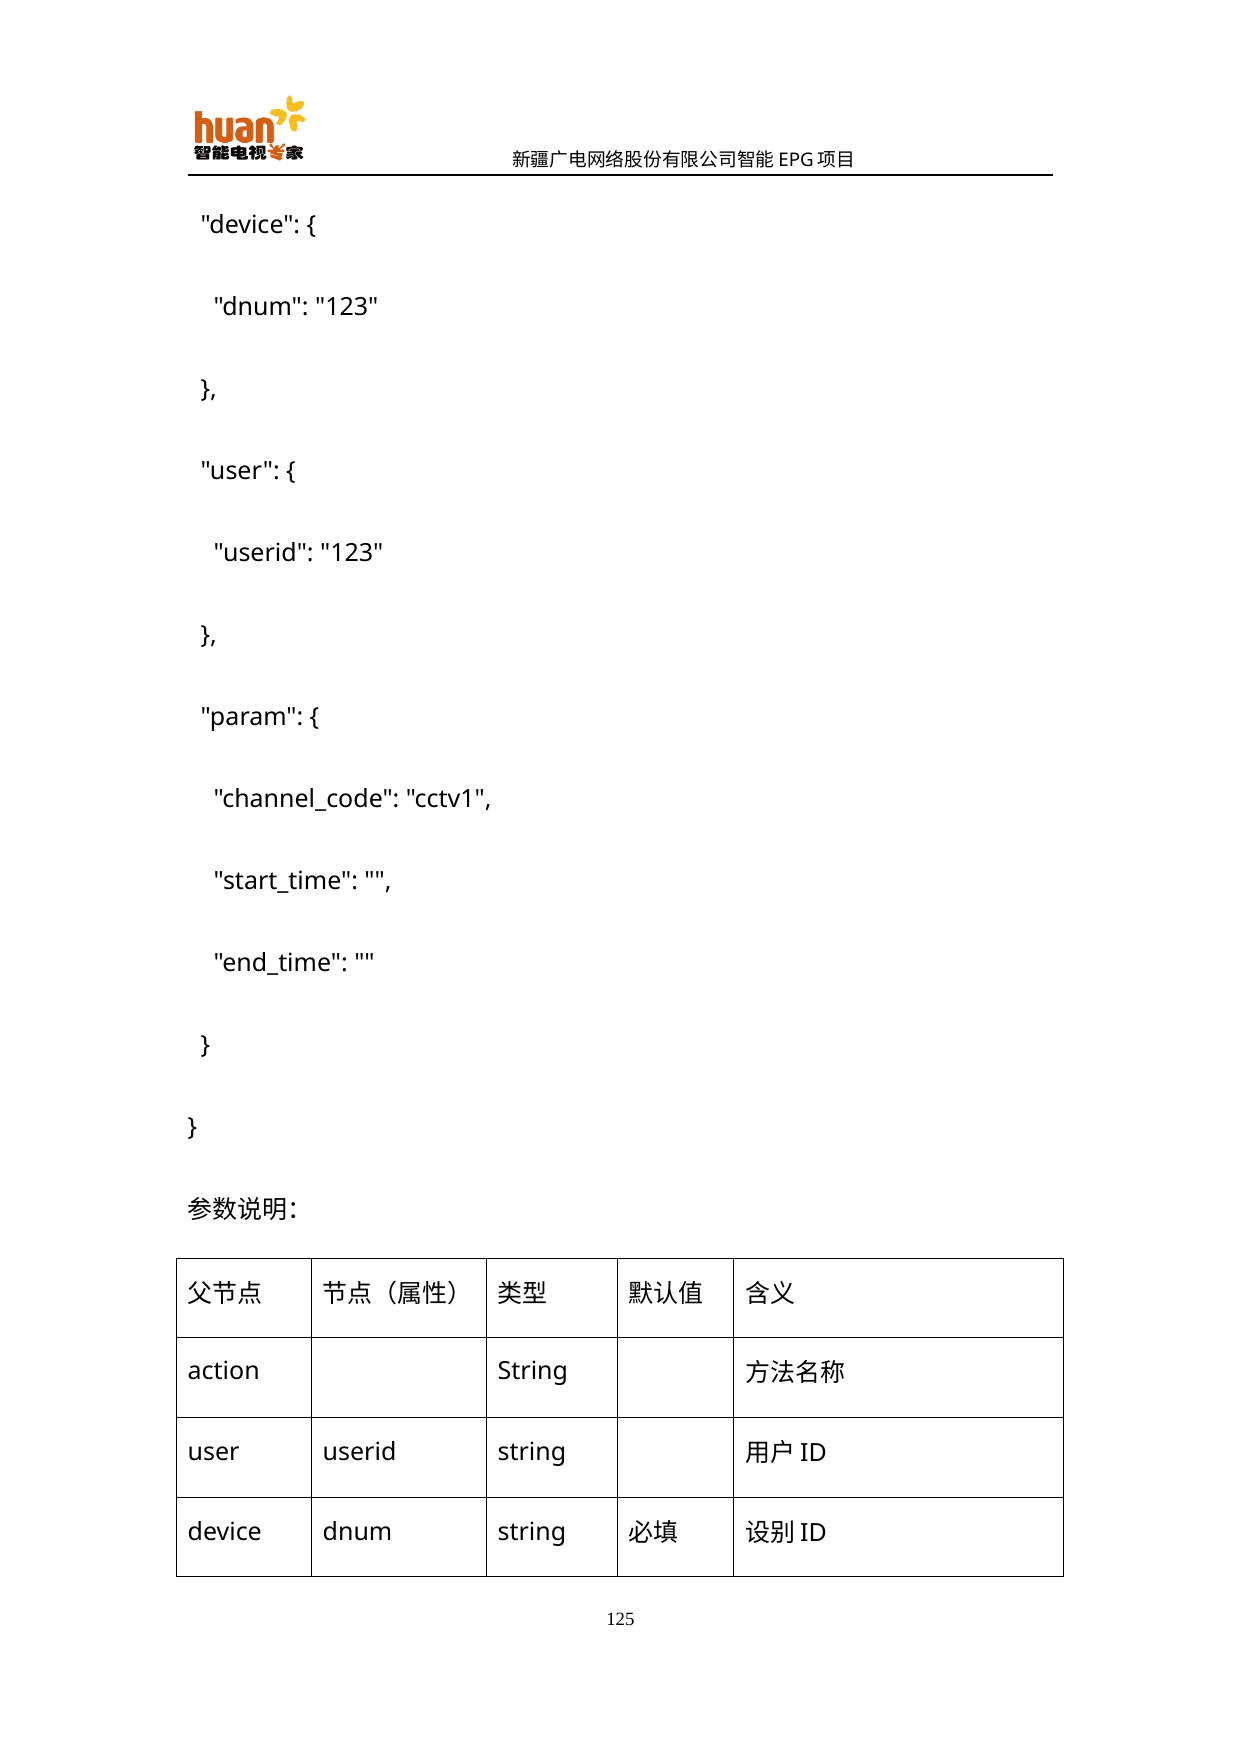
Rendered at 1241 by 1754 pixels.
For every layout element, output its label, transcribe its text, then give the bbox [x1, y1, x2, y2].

text "channel_code": "cctv1", [187, 765, 1053, 830]
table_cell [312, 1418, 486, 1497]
text } [187, 1093, 1053, 1158]
text } [187, 1011, 1053, 1076]
text "device": { [187, 191, 1053, 256]
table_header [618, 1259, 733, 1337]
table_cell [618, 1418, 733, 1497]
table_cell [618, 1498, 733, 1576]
text }, [187, 355, 1053, 420]
text }, [187, 601, 1053, 666]
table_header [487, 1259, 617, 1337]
text 参数说明： [187, 1175, 1053, 1240]
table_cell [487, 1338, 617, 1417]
text "end_time": "" [187, 929, 1053, 994]
text "userid": "123" [187, 519, 1053, 584]
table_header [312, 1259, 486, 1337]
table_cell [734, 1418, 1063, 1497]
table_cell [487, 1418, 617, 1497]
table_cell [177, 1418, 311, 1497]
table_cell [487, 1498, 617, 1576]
text "start_time": "", [187, 847, 1053, 912]
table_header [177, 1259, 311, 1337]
text "dnum": "123" [187, 273, 1053, 338]
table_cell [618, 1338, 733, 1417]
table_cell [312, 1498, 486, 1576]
text "user": { [187, 437, 1053, 502]
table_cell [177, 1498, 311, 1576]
picture [187, 88, 313, 167]
text "param": { [187, 683, 1053, 748]
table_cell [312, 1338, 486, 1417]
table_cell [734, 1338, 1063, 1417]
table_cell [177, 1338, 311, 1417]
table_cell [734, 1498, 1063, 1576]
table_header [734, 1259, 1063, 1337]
